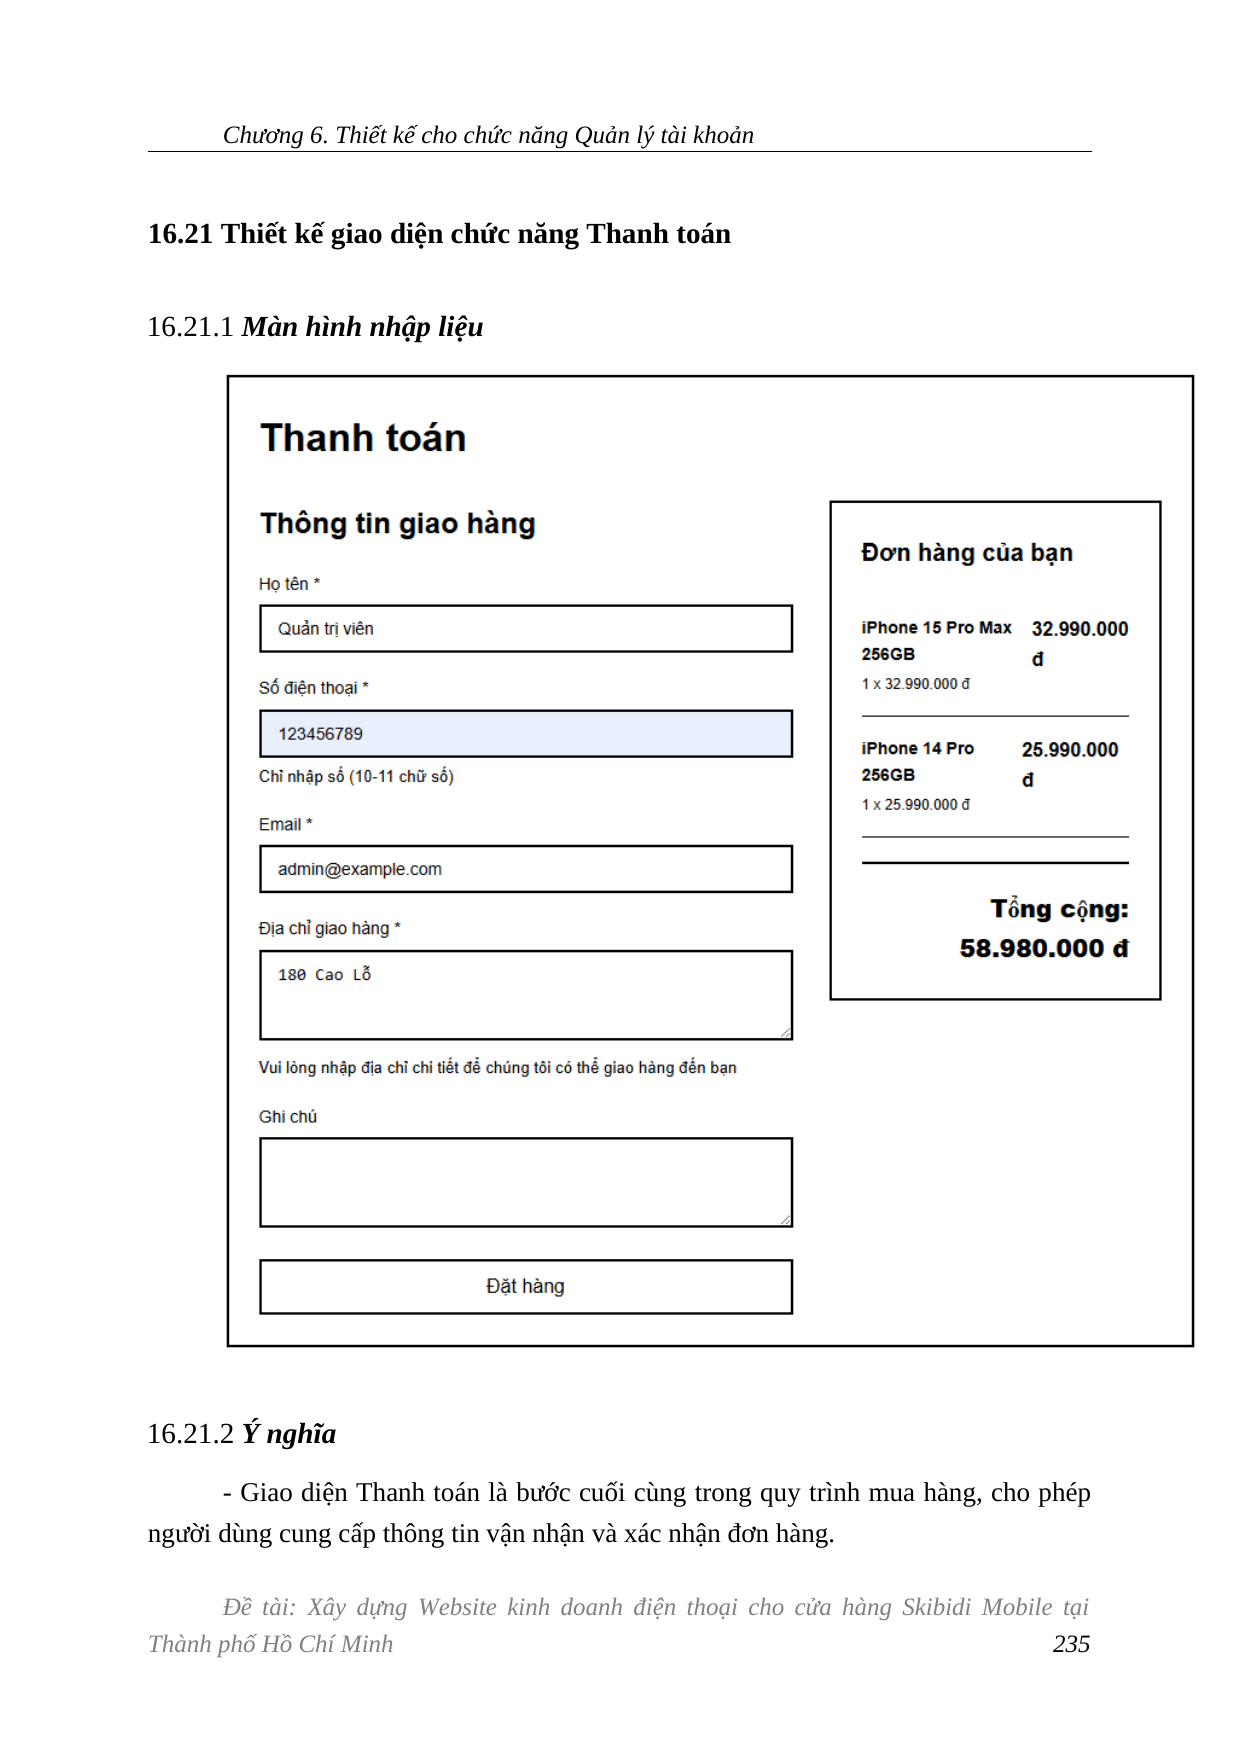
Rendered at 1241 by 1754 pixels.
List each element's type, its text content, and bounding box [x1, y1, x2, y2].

subtitle Ý nghĩa [147, 1410, 1092, 1451]
picture [222, 369, 1198, 1351]
subtitle Thiết kế giao diện chức năng Thanh toán [148, 207, 1092, 253]
text - Giao diện Thanh toán là bước cuối cùng trong quy trình mua hàng, cho phép người dùng cung cấp thông tin vận nhận và xác nhận đơn hàng. [148, 1476, 1092, 1548]
subtitle Màn hình nhập liệu [147, 303, 1092, 344]
